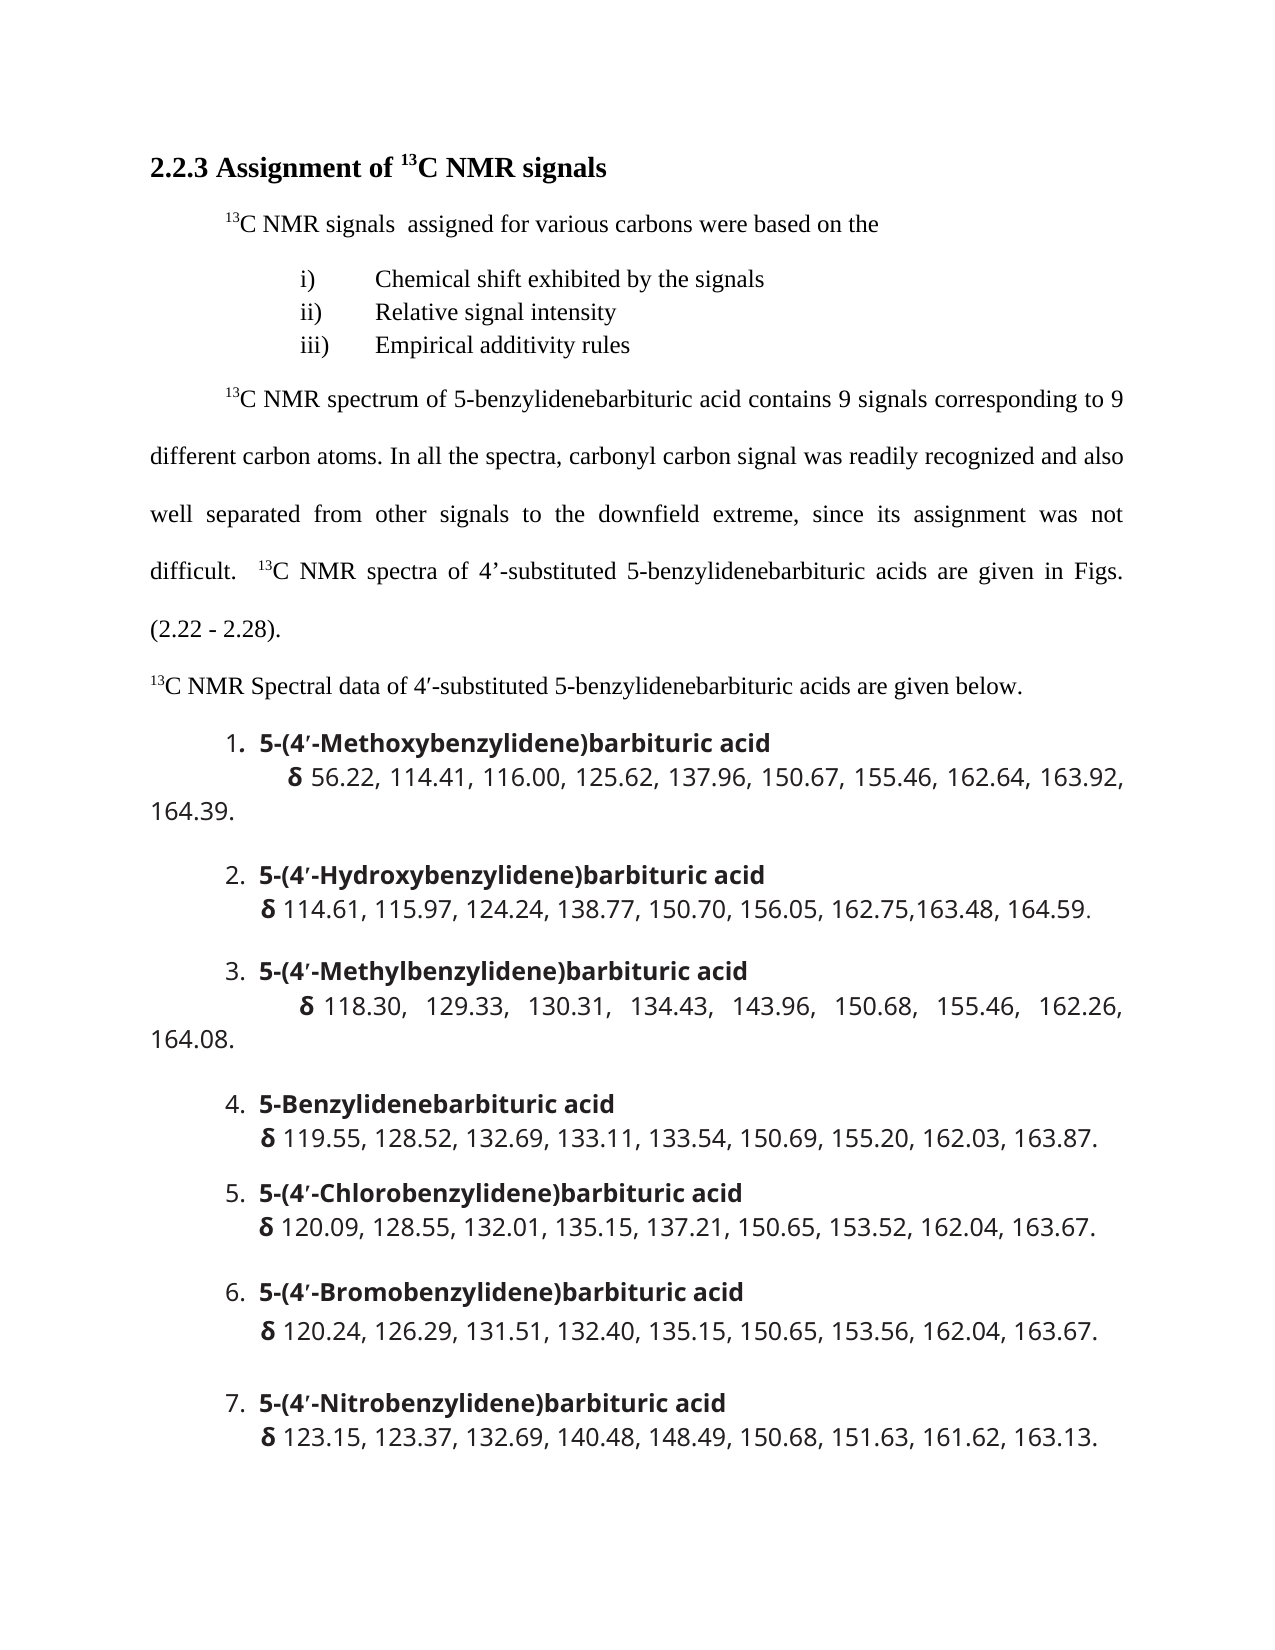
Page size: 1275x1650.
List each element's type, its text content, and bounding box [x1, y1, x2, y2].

text 5. 5-(4′-Chlorobenzylidene)barbituric acid [150, 1176, 1125, 1210]
text δ 119.55, 128.52, 132.69, 133.11, 133.54, 150.69, 155.20, 162.03, 163.87. [150, 1121, 1125, 1155]
text 13C NMR signals assigned for various carbons were based on the [150, 209, 1125, 238]
list Chemical shift exhibited by the signals [300, 264, 1125, 293]
text 13C NMR Spectral data of 4′-substituted 5-benzylidenebarbituric acids are given below. [150, 671, 1125, 700]
text 13C NMR spectrum of 5-benzylidenebarbituric acid contains 9 signals corresponding to 9 different carbon atoms. In all the spectra, carbonyl carbon signal was readily recognized and also well separated from other signals to the downfield extreme, since its assignment was not difficult. 13C NMR spectra of 4’-substituted 5-benzylidenebarbituric acids are given in Figs. (2.22 - 2.28). [150, 384, 1125, 643]
text 2. 5-(4′-Hydroxybenzylidene)barbituric acid [150, 858, 1125, 892]
text δ 123.15, 123.37, 132.69, 140.48, 148.49, 150.68, 151.63, 161.62, 163.13. [150, 1419, 1125, 1453]
text 3. 5-(4′-Methylbenzylidene)barbituric acid [150, 954, 1125, 988]
text δ 56.22, 114.41, 116.00, 125.62, 137.96, 150.67, 155.46, 162.64, 163.92, 164.39. [150, 759, 1125, 827]
text δ 120.24, 126.29, 131.51, 132.40, 135.15, 150.65, 153.56, 162.04, 163.67. [150, 1313, 1125, 1348]
text 6. 5-(4′-Bromobenzylidene)barbituric acid [150, 1274, 1125, 1308]
text 7. 5-(4′-Nitrobenzylidene)barbituric acid [150, 1385, 1125, 1419]
text 1. 5-(4′-Methoxybenzylidene)barbituric acid [150, 725, 1125, 759]
text 4. 5-Benzylidenebarbituric acid [150, 1087, 1125, 1121]
text δ 114.61, 115.97, 124.24, 138.77, 150.70, 156.05, 162.75,163.48, 164.59. [150, 892, 1125, 926]
list Empirical additivity rules [300, 330, 1125, 359]
list Relative signal intensity [300, 297, 1125, 326]
text δ 118.30, 129.33, 130.31, 134.43, 143.96, 150.68, 155.46, 162.26, 164.08. [150, 988, 1125, 1056]
text δ 120.09, 128.55, 132.01, 135.15, 137.21, 150.65, 153.52, 162.04, 163.67. [150, 1210, 1125, 1244]
text 2.2.3 Assignment of 13C NMR signals [150, 150, 1125, 183]
